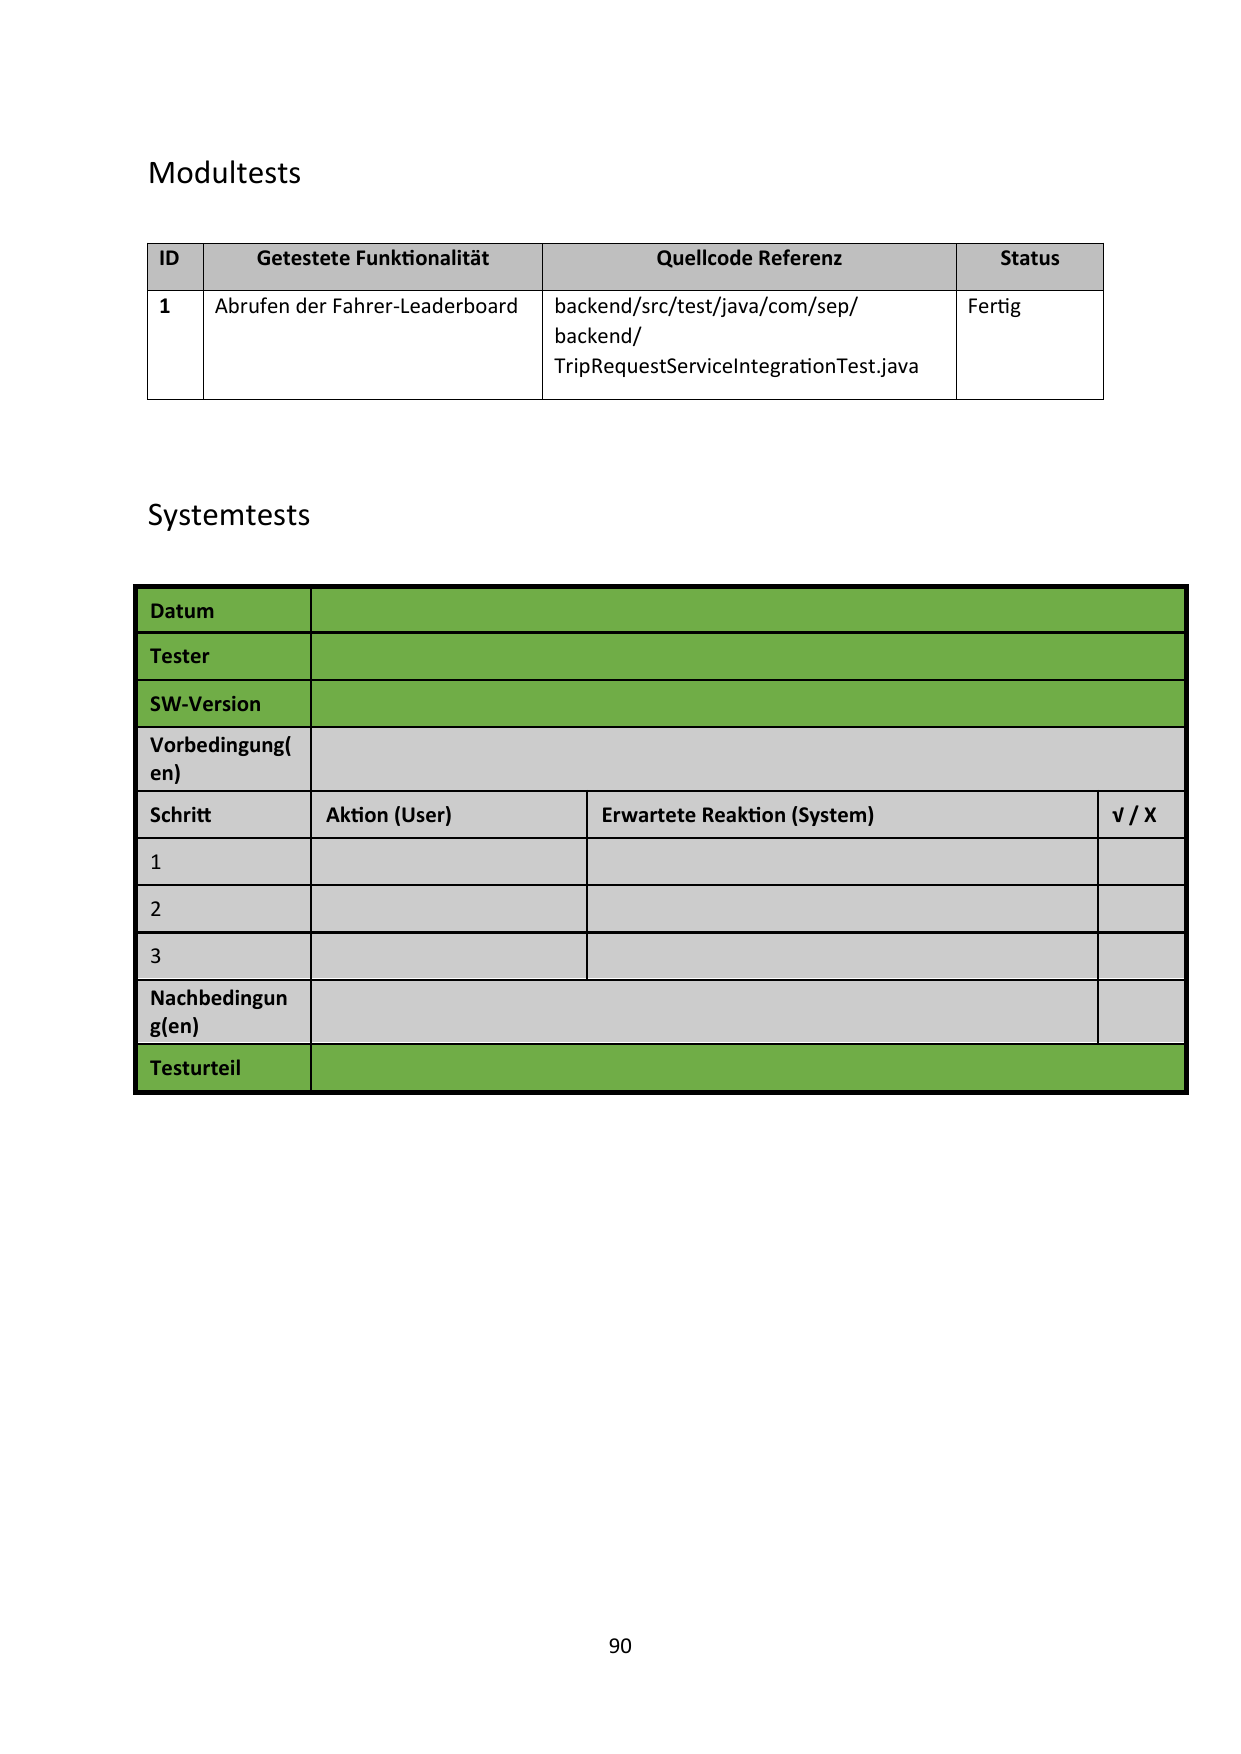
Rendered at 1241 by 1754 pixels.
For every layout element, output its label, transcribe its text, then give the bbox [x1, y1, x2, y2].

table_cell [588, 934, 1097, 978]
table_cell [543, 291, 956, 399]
subtitle Systemtests [148, 493, 1093, 534]
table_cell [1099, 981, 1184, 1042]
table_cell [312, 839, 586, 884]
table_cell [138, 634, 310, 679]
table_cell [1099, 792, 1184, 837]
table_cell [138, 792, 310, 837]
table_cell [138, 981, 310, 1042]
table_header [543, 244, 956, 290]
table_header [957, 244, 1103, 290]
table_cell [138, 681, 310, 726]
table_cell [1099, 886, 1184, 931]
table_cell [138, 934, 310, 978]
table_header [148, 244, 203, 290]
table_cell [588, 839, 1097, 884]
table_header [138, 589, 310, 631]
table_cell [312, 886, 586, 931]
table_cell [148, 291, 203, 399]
subtitle Modultests [148, 152, 1093, 192]
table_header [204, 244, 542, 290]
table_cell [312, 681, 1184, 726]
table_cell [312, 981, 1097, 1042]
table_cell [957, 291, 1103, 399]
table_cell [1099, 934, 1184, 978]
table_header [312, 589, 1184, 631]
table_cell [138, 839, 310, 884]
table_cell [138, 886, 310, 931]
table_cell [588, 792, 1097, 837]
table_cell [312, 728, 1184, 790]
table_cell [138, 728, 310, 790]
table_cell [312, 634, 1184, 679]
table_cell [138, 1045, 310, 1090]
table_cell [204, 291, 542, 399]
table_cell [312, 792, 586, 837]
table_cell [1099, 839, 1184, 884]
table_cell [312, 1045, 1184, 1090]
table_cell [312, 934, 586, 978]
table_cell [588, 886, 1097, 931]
